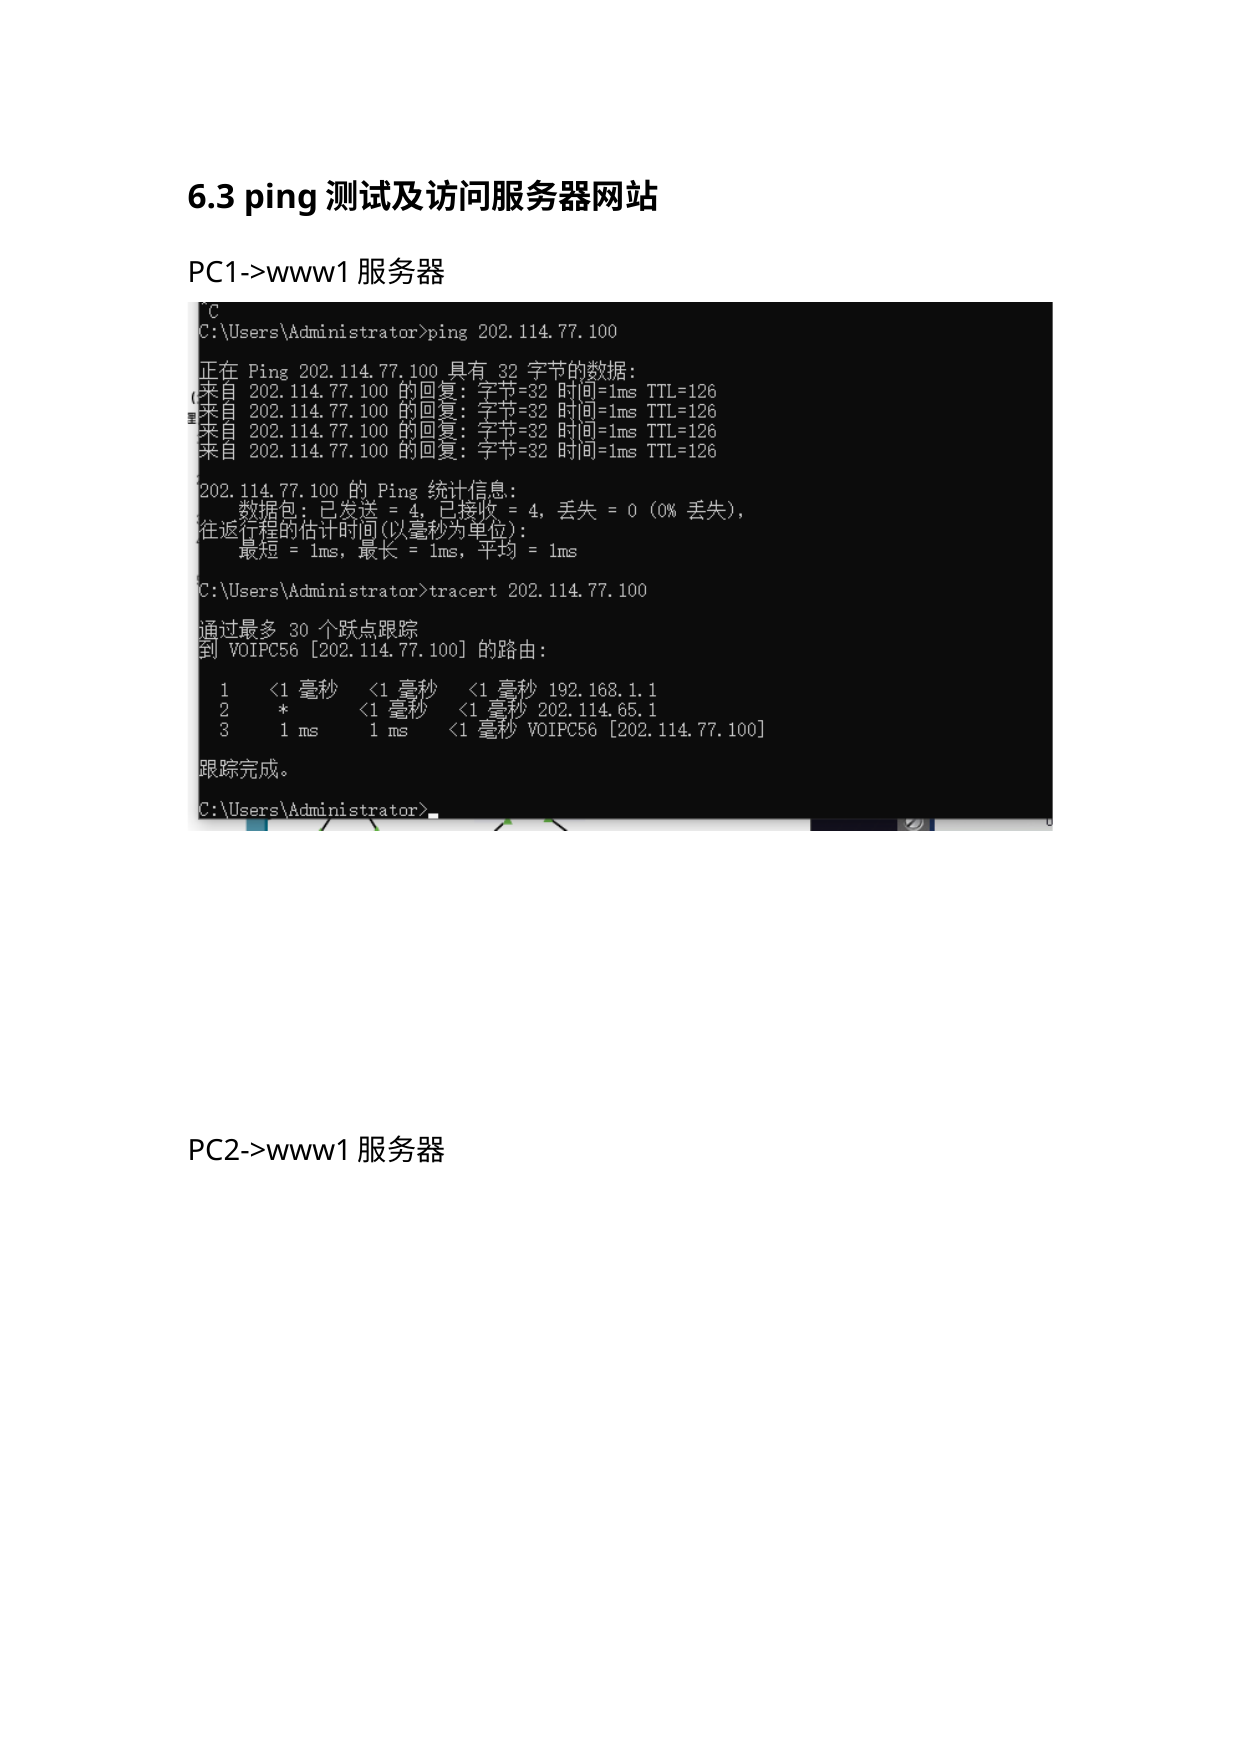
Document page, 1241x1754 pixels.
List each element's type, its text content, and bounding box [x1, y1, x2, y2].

subtitle 6.3 ping测试及访问服务器网站 [187, 162, 1053, 227]
picture [187, 302, 1053, 831]
text PC2->www1服务器 [187, 1115, 1053, 1180]
text PC1->www1服务器 [187, 237, 1053, 302]
